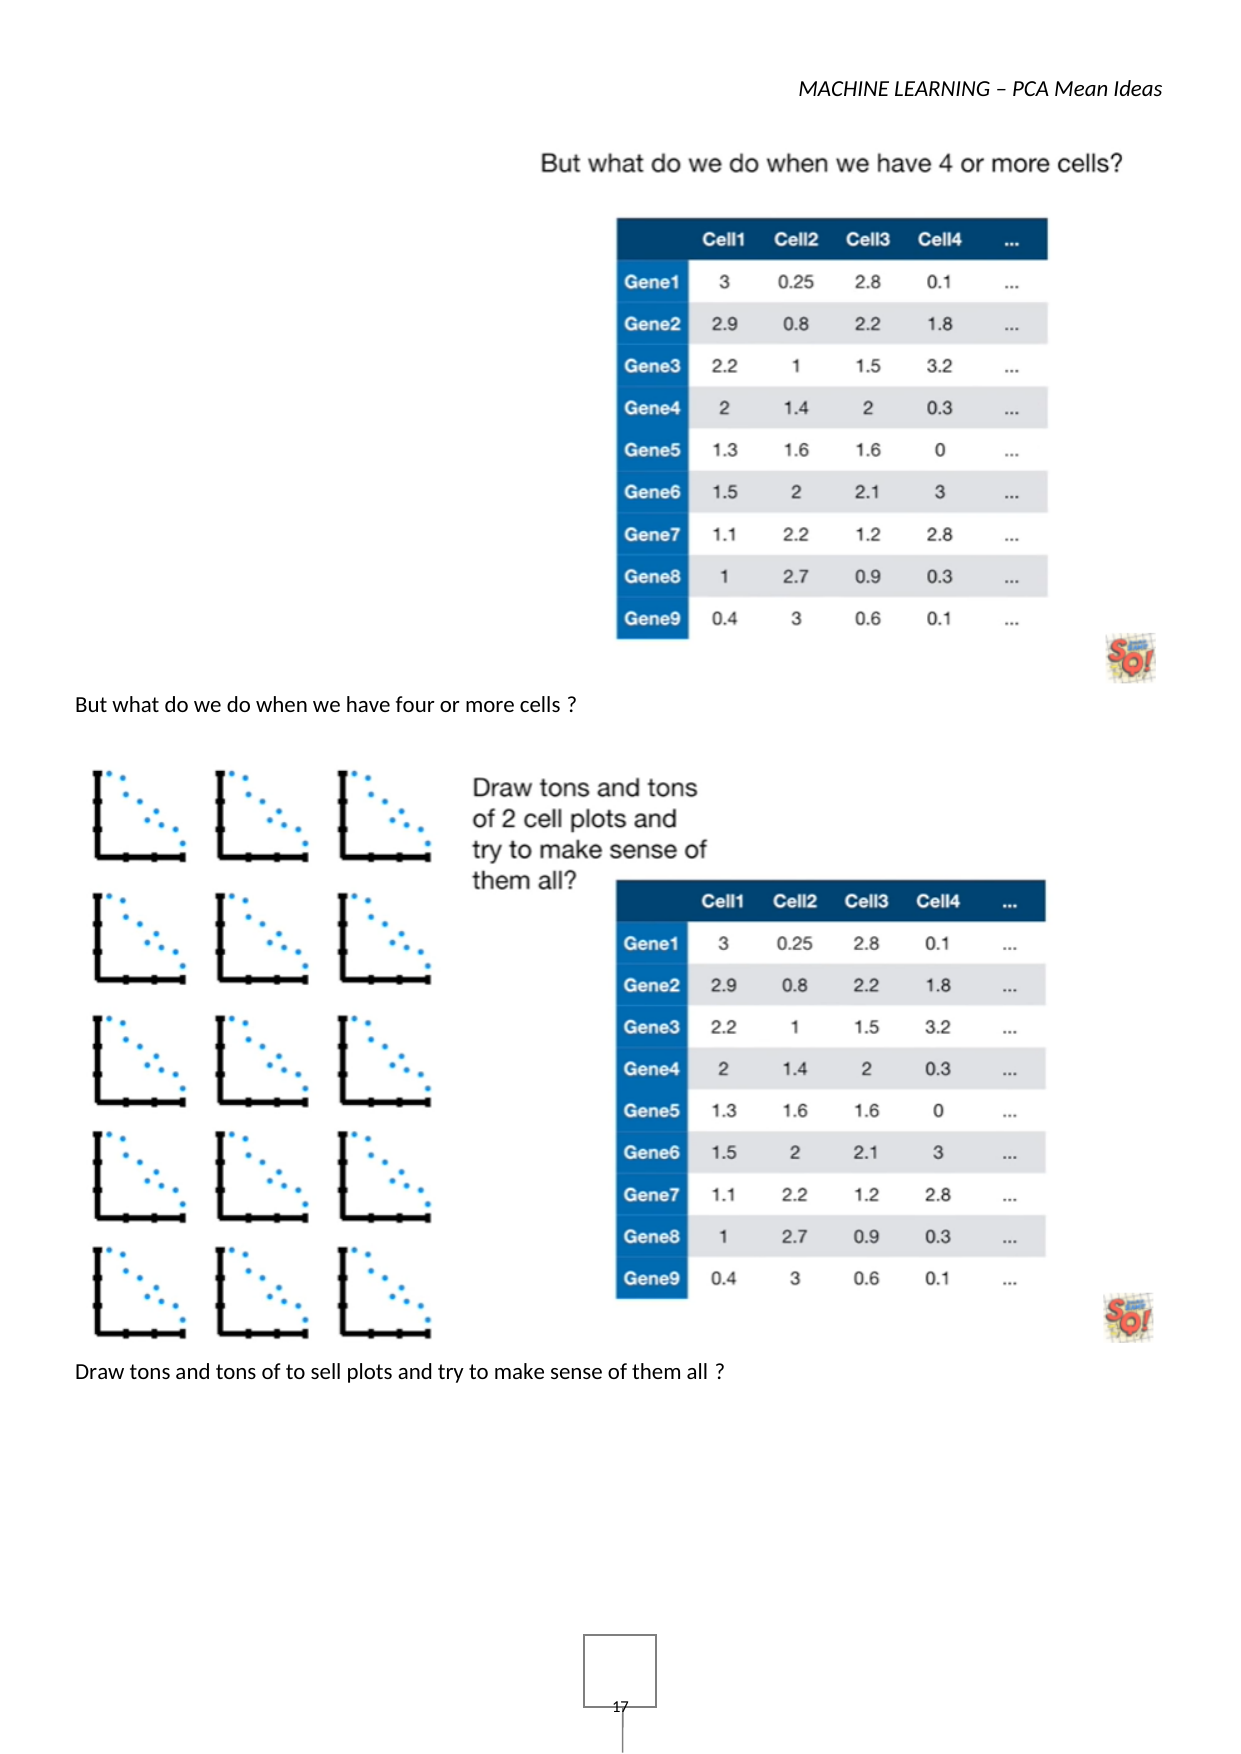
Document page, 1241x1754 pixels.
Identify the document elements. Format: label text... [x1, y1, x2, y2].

picture [75, 746, 1166, 1358]
text Draw tons and tons of to sell plots and try to make sense of them all ? [75, 1358, 1165, 1386]
picture [75, 101, 1166, 691]
text But what do we do when we have four or more cells ? [75, 691, 1165, 718]
